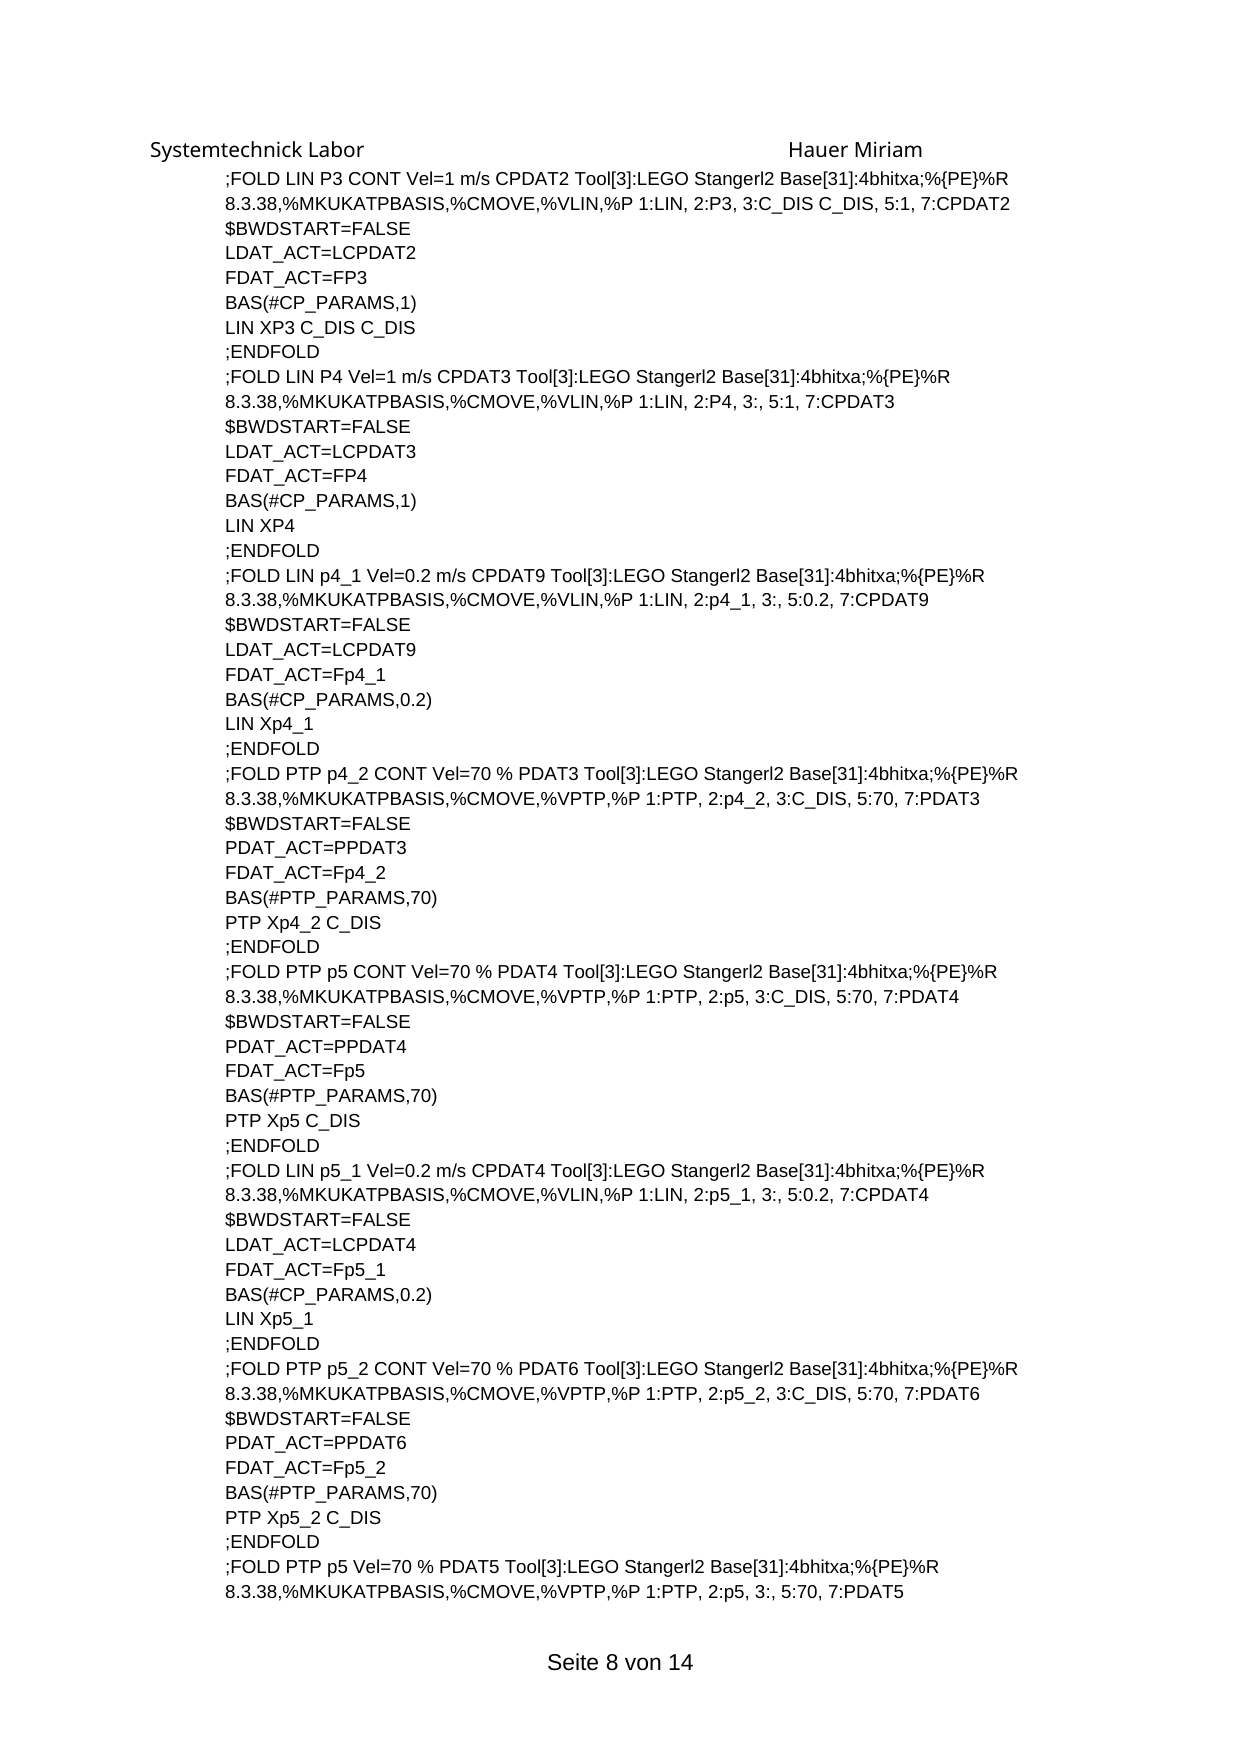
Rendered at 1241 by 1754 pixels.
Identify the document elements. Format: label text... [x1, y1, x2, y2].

text $BWDSTART=FALSE [225, 1011, 1090, 1032]
text PDAT_ACT=PPDAT3 [225, 837, 1090, 859]
text LDAT_ACT=LCPDAT3 [225, 440, 1090, 462]
text ;FOLD LIN P4 Vel=1 m/s CPDAT3 Tool[3]:LEGO Stangerl2 Base[31]:4bhitxa;%{PE}%R 8.3.38,%MKUKATPBASIS,%CMOVE,%VLIN,%P 1:LIN, 2:P4, 3:, 5:1, 7:CPDAT3 [225, 366, 1090, 412]
text LIN Xp4_1 [225, 713, 1090, 735]
text ;FOLD PTP p5 CONT Vel=70 % PDAT4 Tool[3]:LEGO Stangerl2 Base[31]:4bhitxa;%{PE}%R 8.3.38,%MKUKATPBASIS,%CMOVE,%VPTP,%P 1:PTP, 2:p5, 3:C_DIS, 5:70, 7:PDAT4 [225, 961, 1090, 1007]
text LIN XP3 C_DIS C_DIS [225, 316, 1090, 338]
text FDAT_ACT=FP3 [225, 267, 1090, 288]
text ;ENDFOLD [225, 1531, 1090, 1553]
text $BWDSTART=FALSE [225, 217, 1090, 239]
text LDAT_ACT=LCPDAT2 [225, 242, 1090, 264]
text ;FOLD LIN p4_1 Vel=0.2 m/s CPDAT9 Tool[3]:LEGO Stangerl2 Base[31]:4bhitxa;%{PE}%R 8.3.38,%MKUKATPBASIS,%CMOVE,%VLIN,%P 1:LIN, 2:p4_1, 3:, 5:0.2, 7:CPDAT9 [225, 564, 1090, 611]
text LDAT_ACT=LCPDAT9 [225, 639, 1090, 660]
text ;FOLD PTP p5_2 CONT Vel=70 % PDAT6 Tool[3]:LEGO Stangerl2 Base[31]:4bhitxa;%{PE}%R 8.3.38,%MKUKATPBASIS,%CMOVE,%VPTP,%P 1:PTP, 2:p5_2, 3:C_DIS, 5:70, 7:PDAT6 [225, 1358, 1090, 1404]
text BAS(#PTP_PARAMS,70) [225, 1085, 1090, 1107]
text LIN Xp5_1 [225, 1308, 1090, 1330]
text FDAT_ACT=Fp4_1 [225, 663, 1090, 685]
text $BWDSTART=FALSE [225, 812, 1090, 834]
text PTP Xp5_2 C_DIS [225, 1506, 1090, 1528]
text ;ENDFOLD [225, 341, 1090, 363]
text ;ENDFOLD [225, 539, 1090, 561]
text BAS(#CP_PARAMS,1) [225, 490, 1090, 512]
text BAS(#CP_PARAMS,0.2) [225, 688, 1090, 710]
text ;ENDFOLD [225, 1134, 1090, 1156]
text ;FOLD PTP p4_2 CONT Vel=70 % PDAT3 Tool[3]:LEGO Stangerl2 Base[31]:4bhitxa;%{PE}%R 8.3.38,%MKUKATPBASIS,%CMOVE,%VPTP,%P 1:PTP, 2:p4_2, 3:C_DIS, 5:70, 7:PDAT3 [225, 763, 1090, 809]
text ;ENDFOLD [225, 936, 1090, 958]
text FDAT_ACT=Fp5 [225, 1060, 1090, 1082]
text FDAT_ACT=Fp5_2 [225, 1457, 1090, 1478]
text ;FOLD LIN P3 CONT Vel=1 m/s CPDAT2 Tool[3]:LEGO Stangerl2 Base[31]:4bhitxa;%{PE}%R 8.3.38,%MKUKATPBASIS,%CMOVE,%VLIN,%P 1:LIN, 2:P3, 3:C_DIS C_DIS, 5:1, 7:CPDAT2 [225, 168, 1090, 214]
text $BWDSTART=FALSE [225, 416, 1090, 437]
text $BWDSTART=FALSE [225, 1407, 1090, 1429]
text BAS(#CP_PARAMS,1) [225, 292, 1090, 313]
text BAS(#PTP_PARAMS,70) [225, 1482, 1090, 1503]
text PDAT_ACT=PPDAT6 [225, 1432, 1090, 1454]
text BAS(#CP_PARAMS,0.2) [225, 1283, 1090, 1305]
text PDAT_ACT=PPDAT4 [225, 1035, 1090, 1057]
text FDAT_ACT=FP4 [225, 465, 1090, 487]
text $BWDSTART=FALSE [225, 614, 1090, 636]
text $BWDSTART=FALSE [225, 1209, 1090, 1231]
text FDAT_ACT=Fp4_2 [225, 862, 1090, 883]
text ;FOLD PTP p5 Vel=70 % PDAT5 Tool[3]:LEGO Stangerl2 Base[31]:4bhitxa;%{PE}%R 8.3.38,%MKUKATPBASIS,%CMOVE,%VPTP,%P 1:PTP, 2:p5, 3:, 5:70, 7:PDAT5 [225, 1556, 1090, 1602]
text LDAT_ACT=LCPDAT4 [225, 1234, 1090, 1255]
text PTP Xp4_2 C_DIS [225, 911, 1090, 933]
text ;FOLD LIN p5_1 Vel=0.2 m/s CPDAT4 Tool[3]:LEGO Stangerl2 Base[31]:4bhitxa;%{PE}%R 8.3.38,%MKUKATPBASIS,%CMOVE,%VLIN,%P 1:LIN, 2:p5_1, 3:, 5:0.2, 7:CPDAT4 [225, 1159, 1090, 1206]
text ;ENDFOLD [225, 1333, 1090, 1354]
text PTP Xp5 C_DIS [225, 1110, 1090, 1131]
text ;ENDFOLD [225, 738, 1090, 759]
text BAS(#PTP_PARAMS,70) [225, 887, 1090, 908]
text LIN XP4 [225, 515, 1090, 536]
text FDAT_ACT=Fp5_1 [225, 1258, 1090, 1280]
